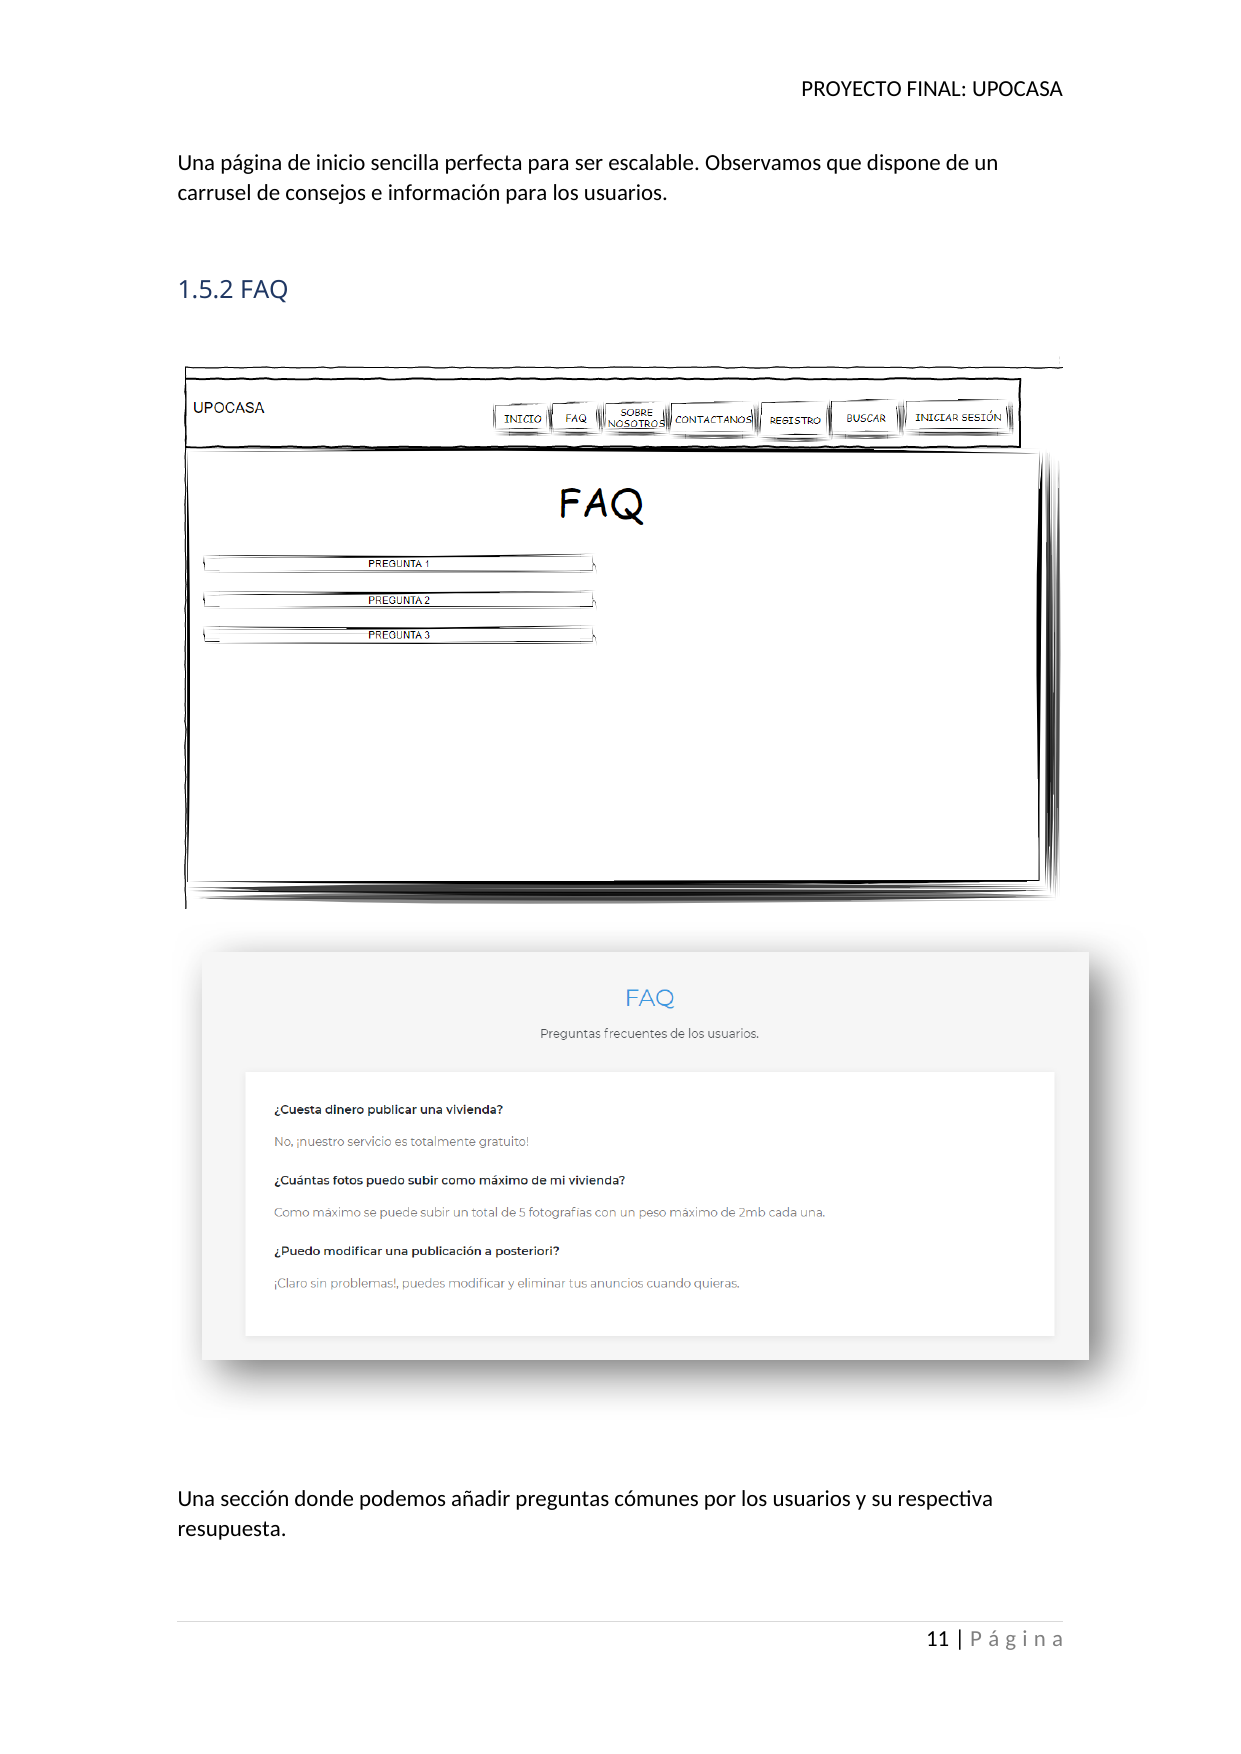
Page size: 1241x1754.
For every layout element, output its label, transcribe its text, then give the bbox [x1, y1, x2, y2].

text Una página de inicio sencilla perfecta para ser escalable. Observamos que dispone de un carrusel de consejos e información para los usuarios. [177, 148, 1063, 206]
picture [177, 355, 1063, 909]
text Una sección donde podemos añadir preguntas cómunes por los usuarios y su respectiva resupuesta. [177, 1484, 1063, 1542]
subtitle 1.5.2 FAQ [177, 272, 1063, 306]
picture [202, 952, 1089, 1360]
